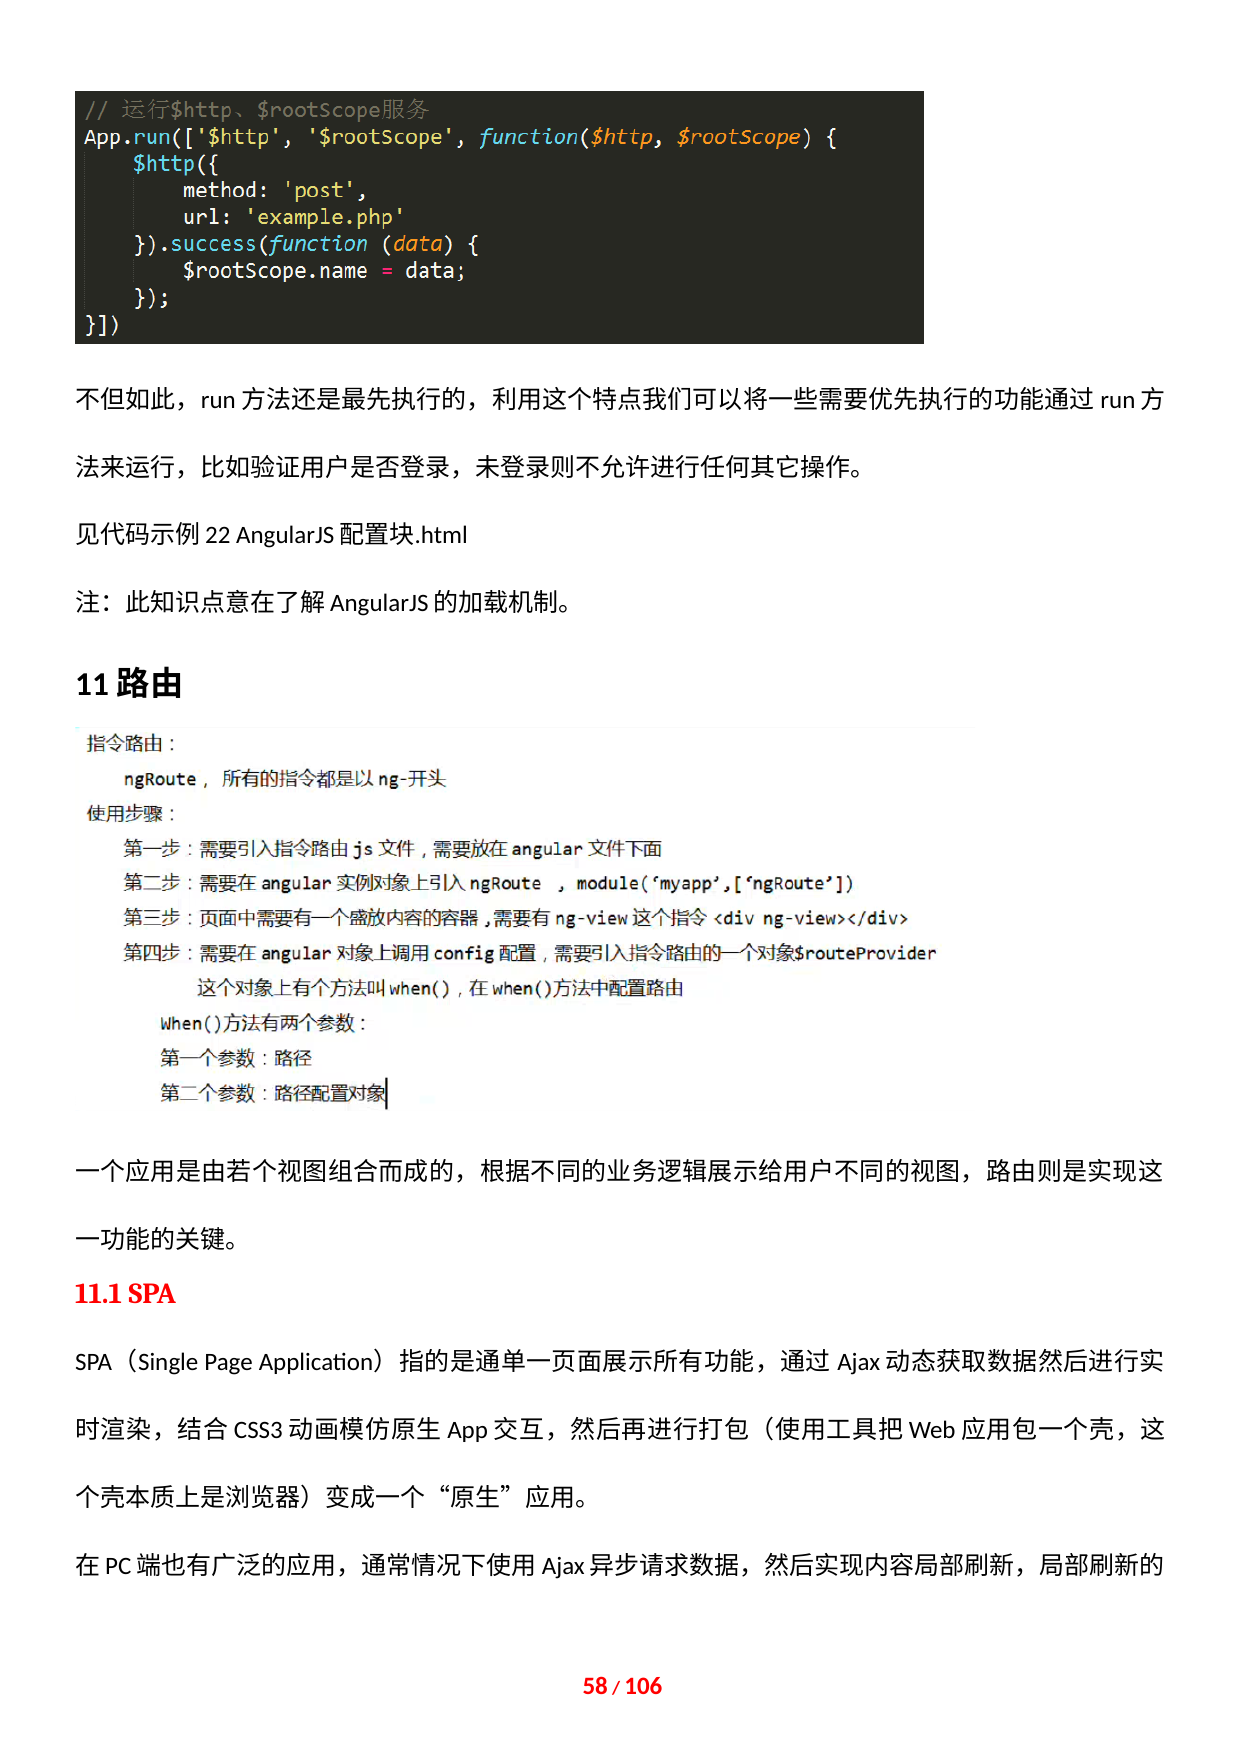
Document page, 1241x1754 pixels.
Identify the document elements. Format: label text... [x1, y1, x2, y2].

subtitle SPA [75, 1277, 1165, 1311]
text 注：此知识点意在了解AngularJS的加载机制。 [75, 567, 1165, 635]
text 一个应用是由若个视图组合而成的，根据不同的业务逻辑展示给用户不同的视图，路由则是实现这一功能的关键。 [75, 1135, 1165, 1271]
subtitle 路由 [75, 647, 1165, 715]
text SPA（Single Page Application）指的是通单一页面展示所有功能，通过Ajax动态获取数据然后进行实时渲染，结合CSS3动画模仿原生App交互，然后再进行打包（使用工具把Web应用包一个壳，这个壳本质上是浏览器）变成一个“原生”应用。 [75, 1326, 1165, 1530]
text 见代码示例22 AngularJS配置块.html [75, 499, 1165, 567]
text 不但如此，run方法还是最先执行的，利用这个特点我们可以将一些需要优先执行的功能通过run方法来运行，比如验证用户是否登录，未登录则不允许进行任何其它操作。 [75, 363, 1165, 499]
picture [75, 727, 976, 1111]
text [75, 1530, 1165, 1598]
picture [75, 91, 924, 344]
